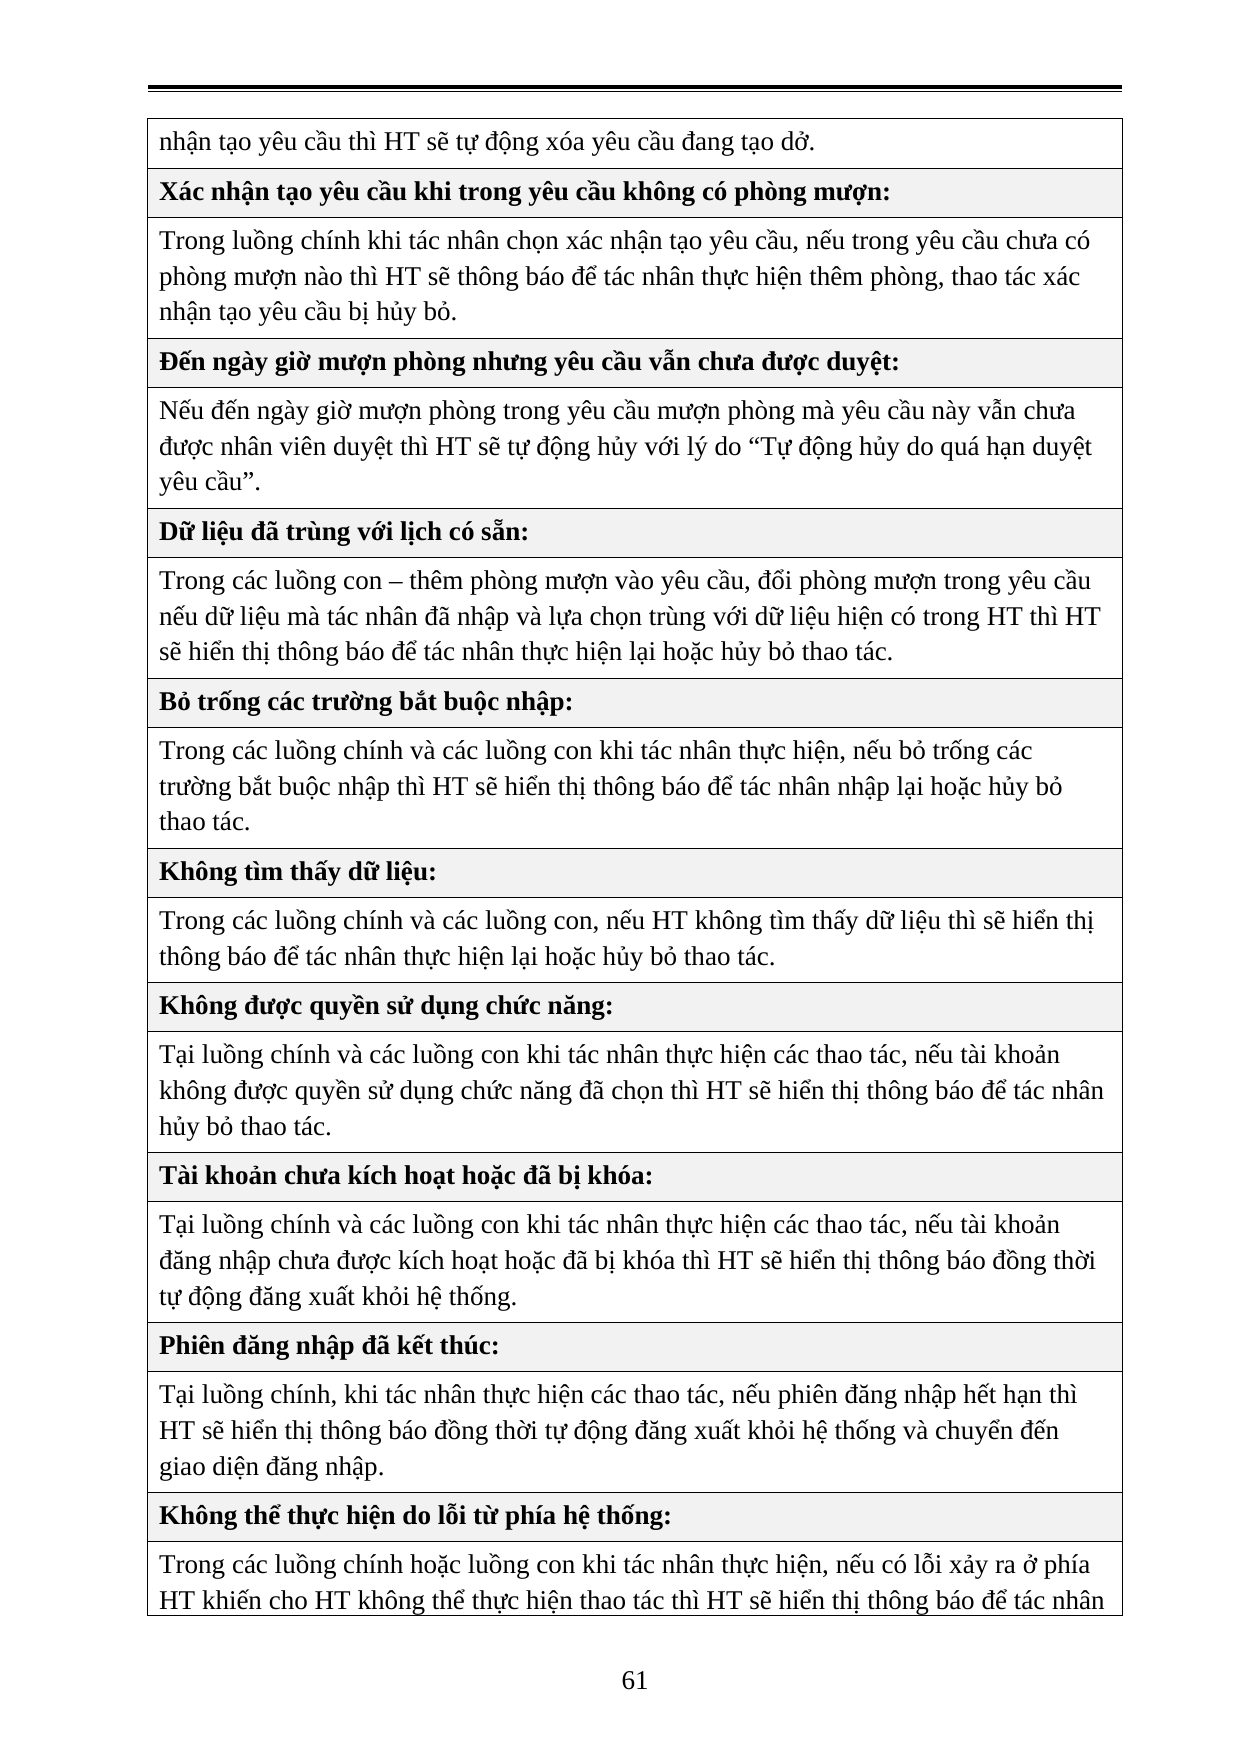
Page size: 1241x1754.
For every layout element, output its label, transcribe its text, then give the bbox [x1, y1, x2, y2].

table_cell Không tìm thấy dữ liệu: [148, 849, 1122, 897]
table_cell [148, 1542, 1122, 1615]
table_cell Tại luồng chính và các luồng con khi tác nhân thực hiện các thao tác, nếu tài khoản đăng nhập chưa được kích hoạt hoặc đã bị khóa thì HT sẽ hiển thị thông báo đồng thời tự động đăng xuất khỏi hệ thống. [148, 1202, 1122, 1322]
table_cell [148, 119, 1122, 167]
table_cell Xác nhận tạo yêu cầu khi trong yêu cầu không có phòng mượn: [148, 169, 1122, 217]
table_cell Trong các luồng chính và các luồng con, nếu HT không tìm thấy dữ liệu thì sẽ hiển thị thông báo để tác nhân thực hiện lại hoặc hủy bỏ thao tác. [148, 898, 1122, 982]
table_cell Trong các luồng chính và các luồng con khi tác nhân thực hiện, nếu bỏ trống các trường bắt buộc nhập thì HT sẽ hiển thị thông báo để tác nhân nhập lại hoặc hủy bỏ thao tác. [148, 728, 1122, 847]
table_cell Tài khoản chưa kích hoạt hoặc đã bị khóa: [148, 1153, 1122, 1201]
table_cell Tại luồng chính, khi tác nhân thực hiện các thao tác, nếu phiên đăng nhập hết hạn thì HT sẽ hiển thị thông báo đồng thời tự động đăng xuất khỏi hệ thống và chuyển đến giao diện đăng nhập. [148, 1372, 1122, 1492]
table_cell Tại luồng chính và các luồng con khi tác nhân thực hiện các thao tác, nếu tài khoản không được quyền sử dụng chức năng đã chọn thì HT sẽ hiển thị thông báo để tác nhân hủy bỏ thao tác. [148, 1032, 1122, 1152]
table_cell Không được quyền sử dụng chức năng: [148, 983, 1122, 1031]
table_cell Dữ liệu đã trùng với lịch có sẵn: [148, 509, 1122, 557]
table_cell Không thể thực hiện do lỗi từ phía hệ thống: [148, 1493, 1122, 1541]
table_cell Phiên đăng nhập đã kết thúc: [148, 1323, 1122, 1371]
table_cell Đến ngày giờ mượn phòng nhưng yêu cầu vẫn chưa được duyệt: [148, 339, 1122, 387]
table_cell Nếu đến ngày giờ mượn phòng trong yêu cầu mượn phòng mà yêu cầu này vẫn chưa được nhân viên duyệt thì HT sẽ tự động hủy với lý do “Tự động hủy do quá hạn duyệt yêu cầu”. [148, 388, 1122, 507]
table_cell Bỏ trống các trường bắt buộc nhập: [148, 679, 1122, 727]
table_cell Trong luồng chính khi tác nhân chọn xác nhận tạo yêu cầu, nếu trong yêu cầu chưa có phòng mượn nào thì HT sẽ thông báo để tác nhân thực hiện thêm phòng, thao tác xác nhận tạo yêu cầu bị hủy bỏ. [148, 218, 1122, 337]
table_cell Trong các luồng con – thêm phòng mượn vào yêu cầu, đổi phòng mượn trong yêu cầu nếu dữ liệu mà tác nhân đã nhập và lựa chọn trùng với dữ liệu hiện có trong HT thì HT sẽ hiển thị thông báo để tác nhân thực hiện lại hoặc hủy bỏ thao tác. [148, 558, 1122, 677]
